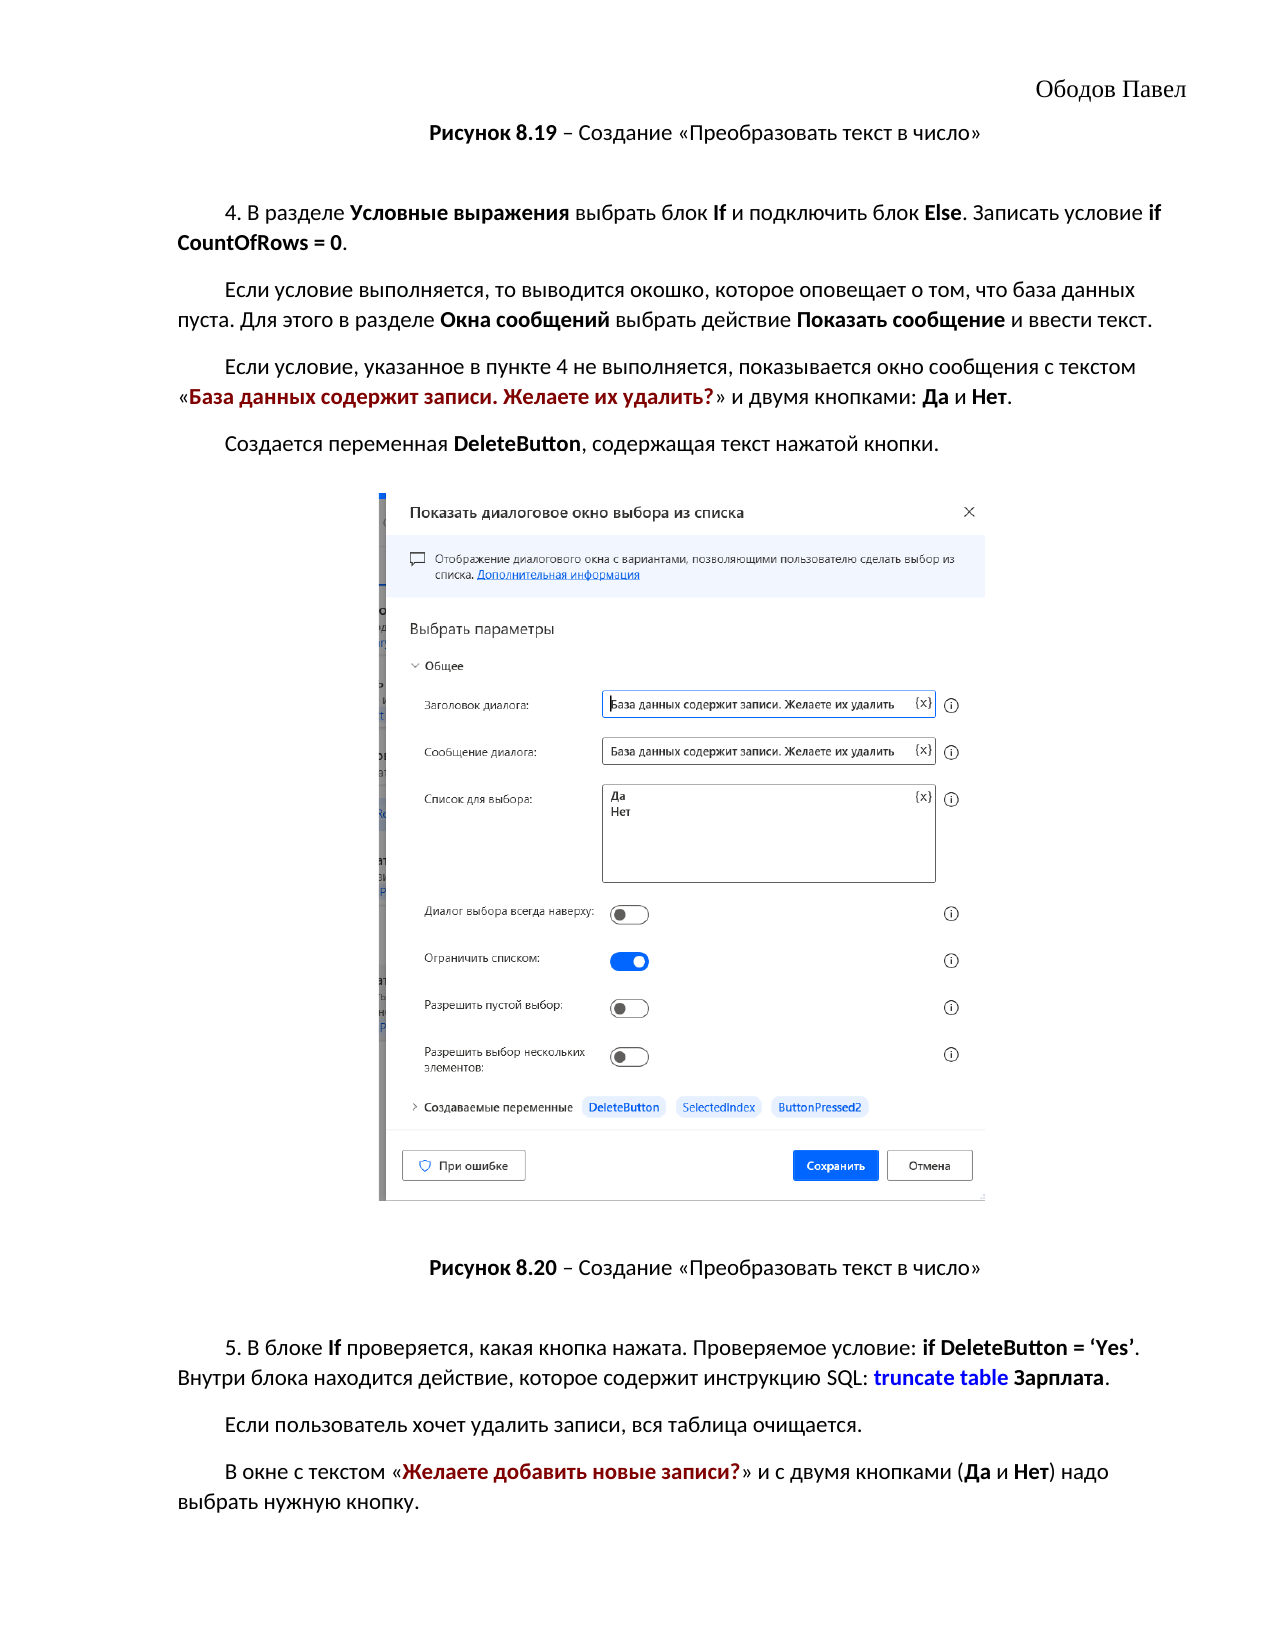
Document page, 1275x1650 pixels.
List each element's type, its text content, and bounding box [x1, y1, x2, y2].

text Если условие выполняется, то выводится окошко, которое оповещает о том, что база данных пуста. Для этого в разделе Окна сообщений выбрать действие Показать сообщение и ввести текст. [177, 275, 1186, 333]
text 4. В разделе Условные выражения выбрать блок If и подключить блок Else. Записать условие if CountOfRows = 0. [177, 198, 1186, 256]
text Создается переменная DeleteButton, содержащая текст нажатой кнопки. [177, 429, 1186, 457]
text Если пользователь хочет удалить записи, вся таблица очищается. [177, 1410, 1186, 1438]
picture [378, 493, 985, 1201]
text Если условие, указанное в пункте 4 не выполняется, показывается окно сообщения с текстом «База данных содержит записи. Желаете их удалить?» и двумя кнопками: Да и Нет. [177, 352, 1186, 411]
text В окне с текстом «Желаете добавить новые записи?» и с двумя кнопками (Да и Нет) надо выбрать нужную кнопку. [177, 1457, 1186, 1515]
text Рисунок 8.20 – Создание «Преобразовать текст в число» [177, 1253, 1186, 1281]
text Рисунок 8.19 – Создание «Преобразовать текст в число» [177, 118, 1186, 146]
text 5. В блоке If проверяется, какая кнопка нажата. Проверяемое условие: if DeleteButton = ‘Yes’. Внутри блока находится действие, которое содержит инструкцию SQL: truncate table Зарплата. [177, 1333, 1186, 1391]
